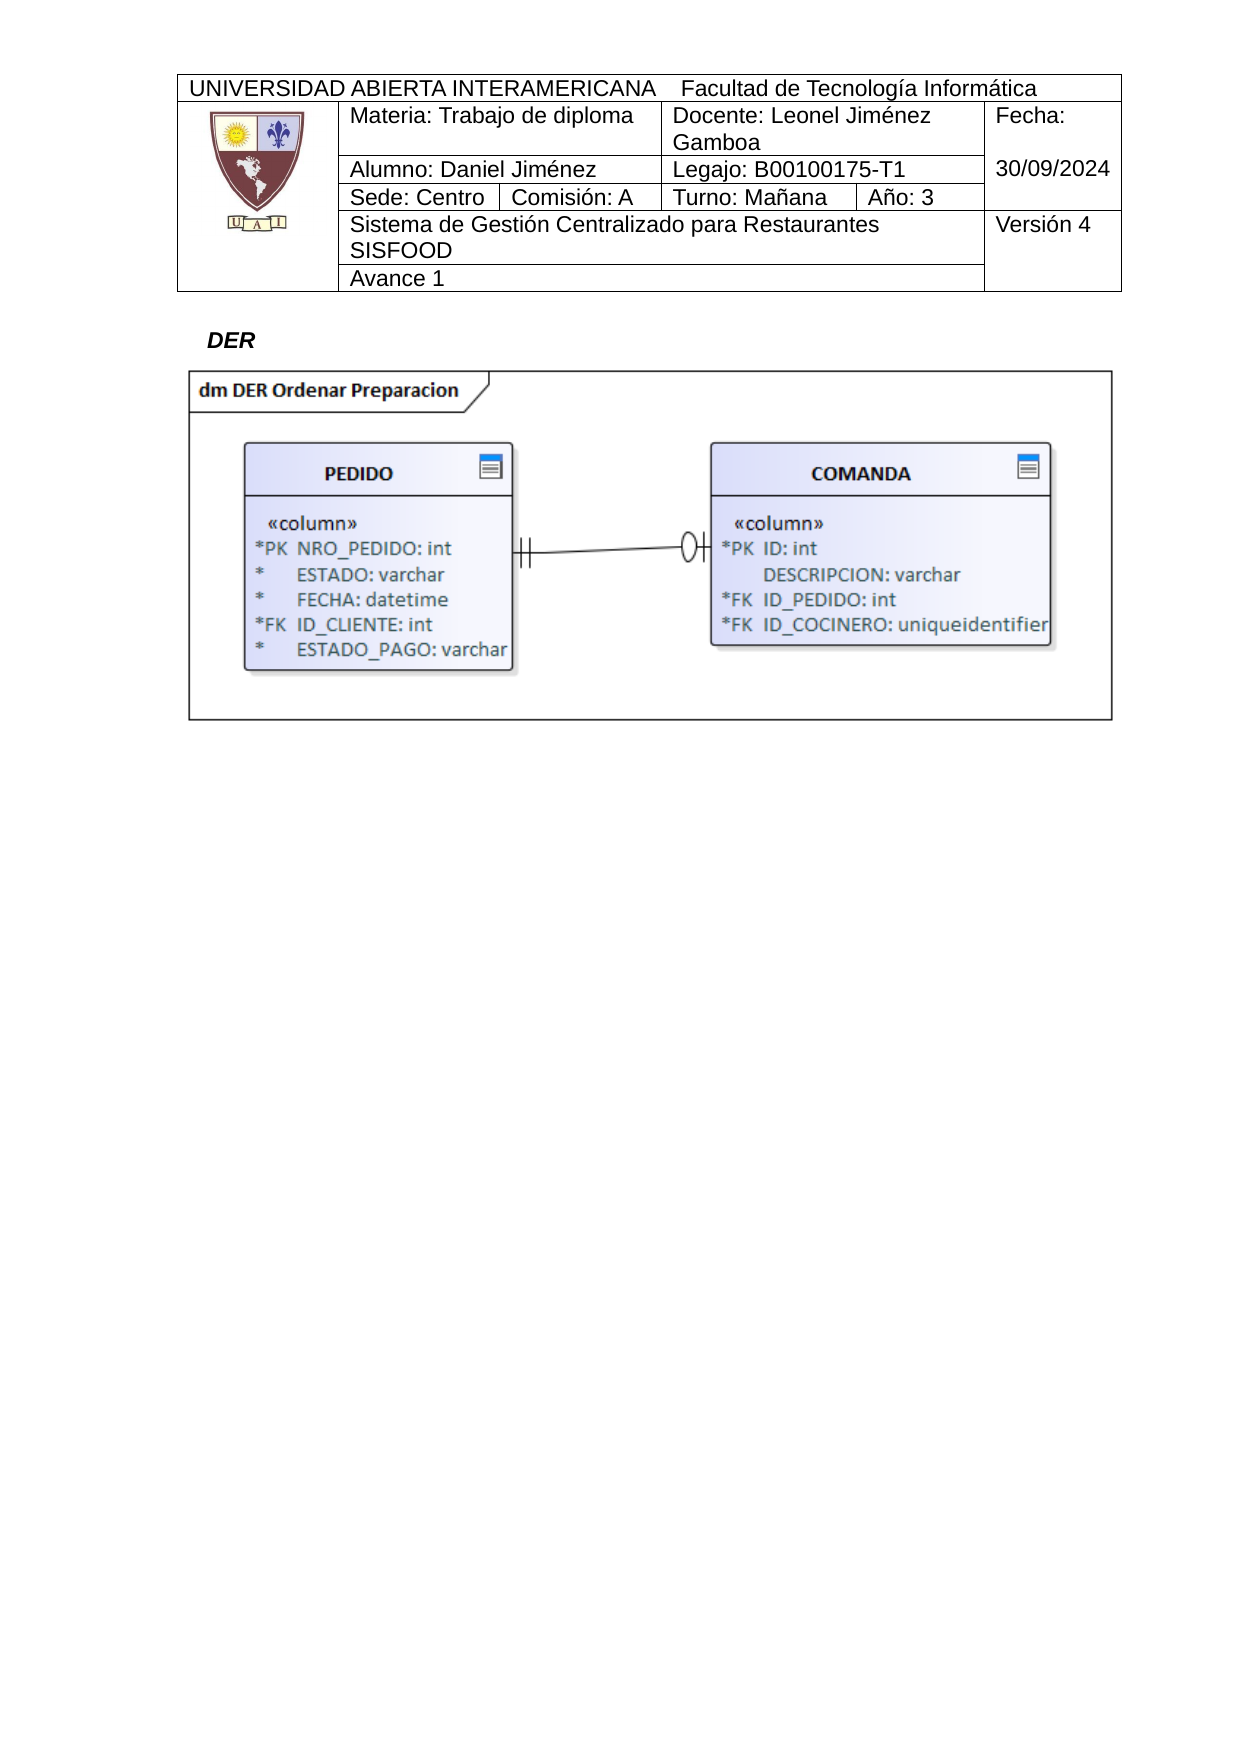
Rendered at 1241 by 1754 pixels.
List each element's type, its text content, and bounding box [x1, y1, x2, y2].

subtitle DER [207, 327, 1122, 353]
picture [188, 102, 327, 236]
picture [177, 359, 1123, 731]
